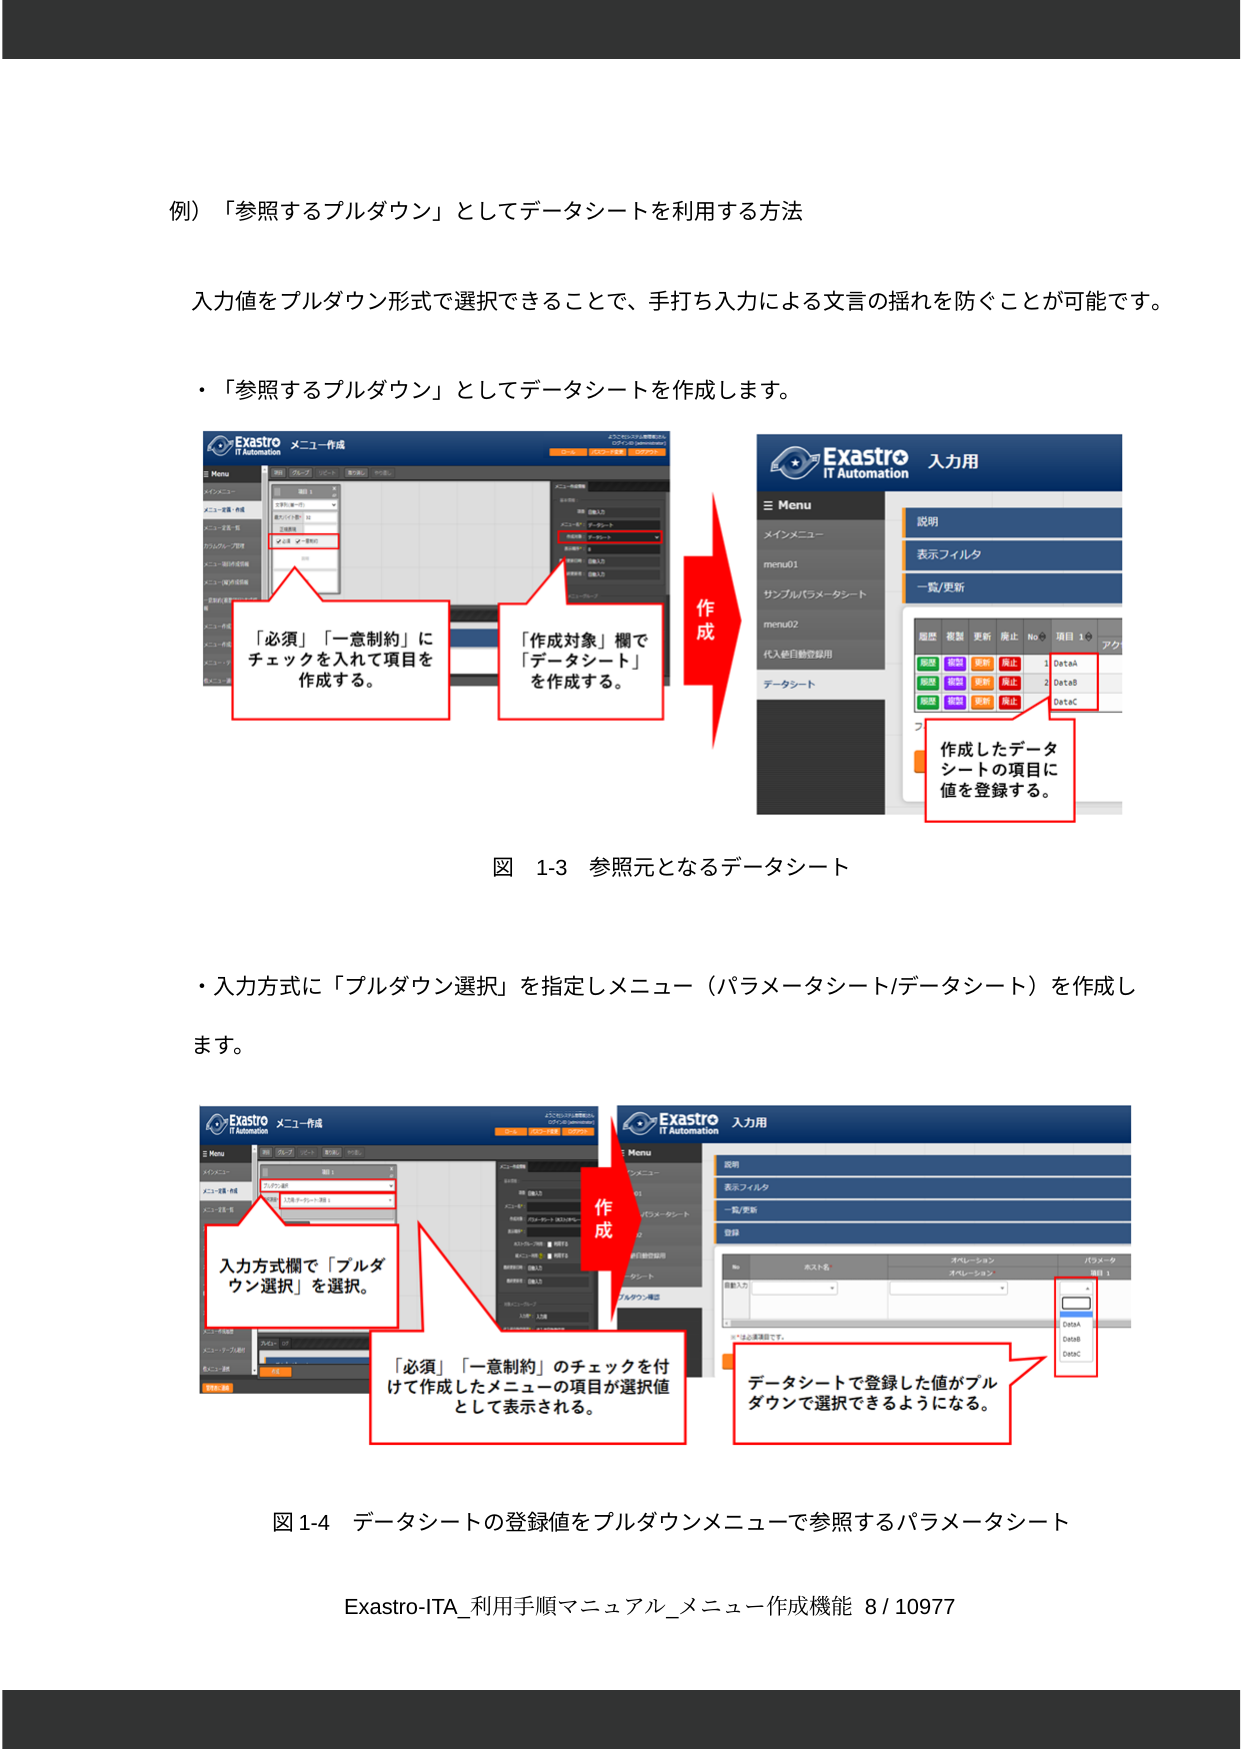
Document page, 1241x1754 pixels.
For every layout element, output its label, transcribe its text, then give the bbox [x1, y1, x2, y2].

text 例）「参照するプルダウン」としてデータシートを利用する方法 [169, 180, 1152, 240]
text ・「参照するプルダウン」としてデータシートを作成します。 [191, 359, 1152, 419]
picture [195, 423, 1131, 830]
text ・入力方式に「プルダウン選択」を指定しメニュー（パラメータシート/データシート）を作成します。 [191, 955, 1152, 1074]
text 図 1-3 参照元となるデータシート [191, 836, 1152, 895]
picture [2, 0, 1241, 59]
picture [2, 1690, 1241, 1749]
text 図1-4 データシートの登録値をプルダウンメニューで参照するパラメータシート [191, 1491, 1152, 1551]
text 入力値をプルダウン形式で選択できることで、手打ち入力による文言の揺れを防ぐことが可能です。 [191, 270, 1152, 329]
picture [192, 1101, 1138, 1450]
